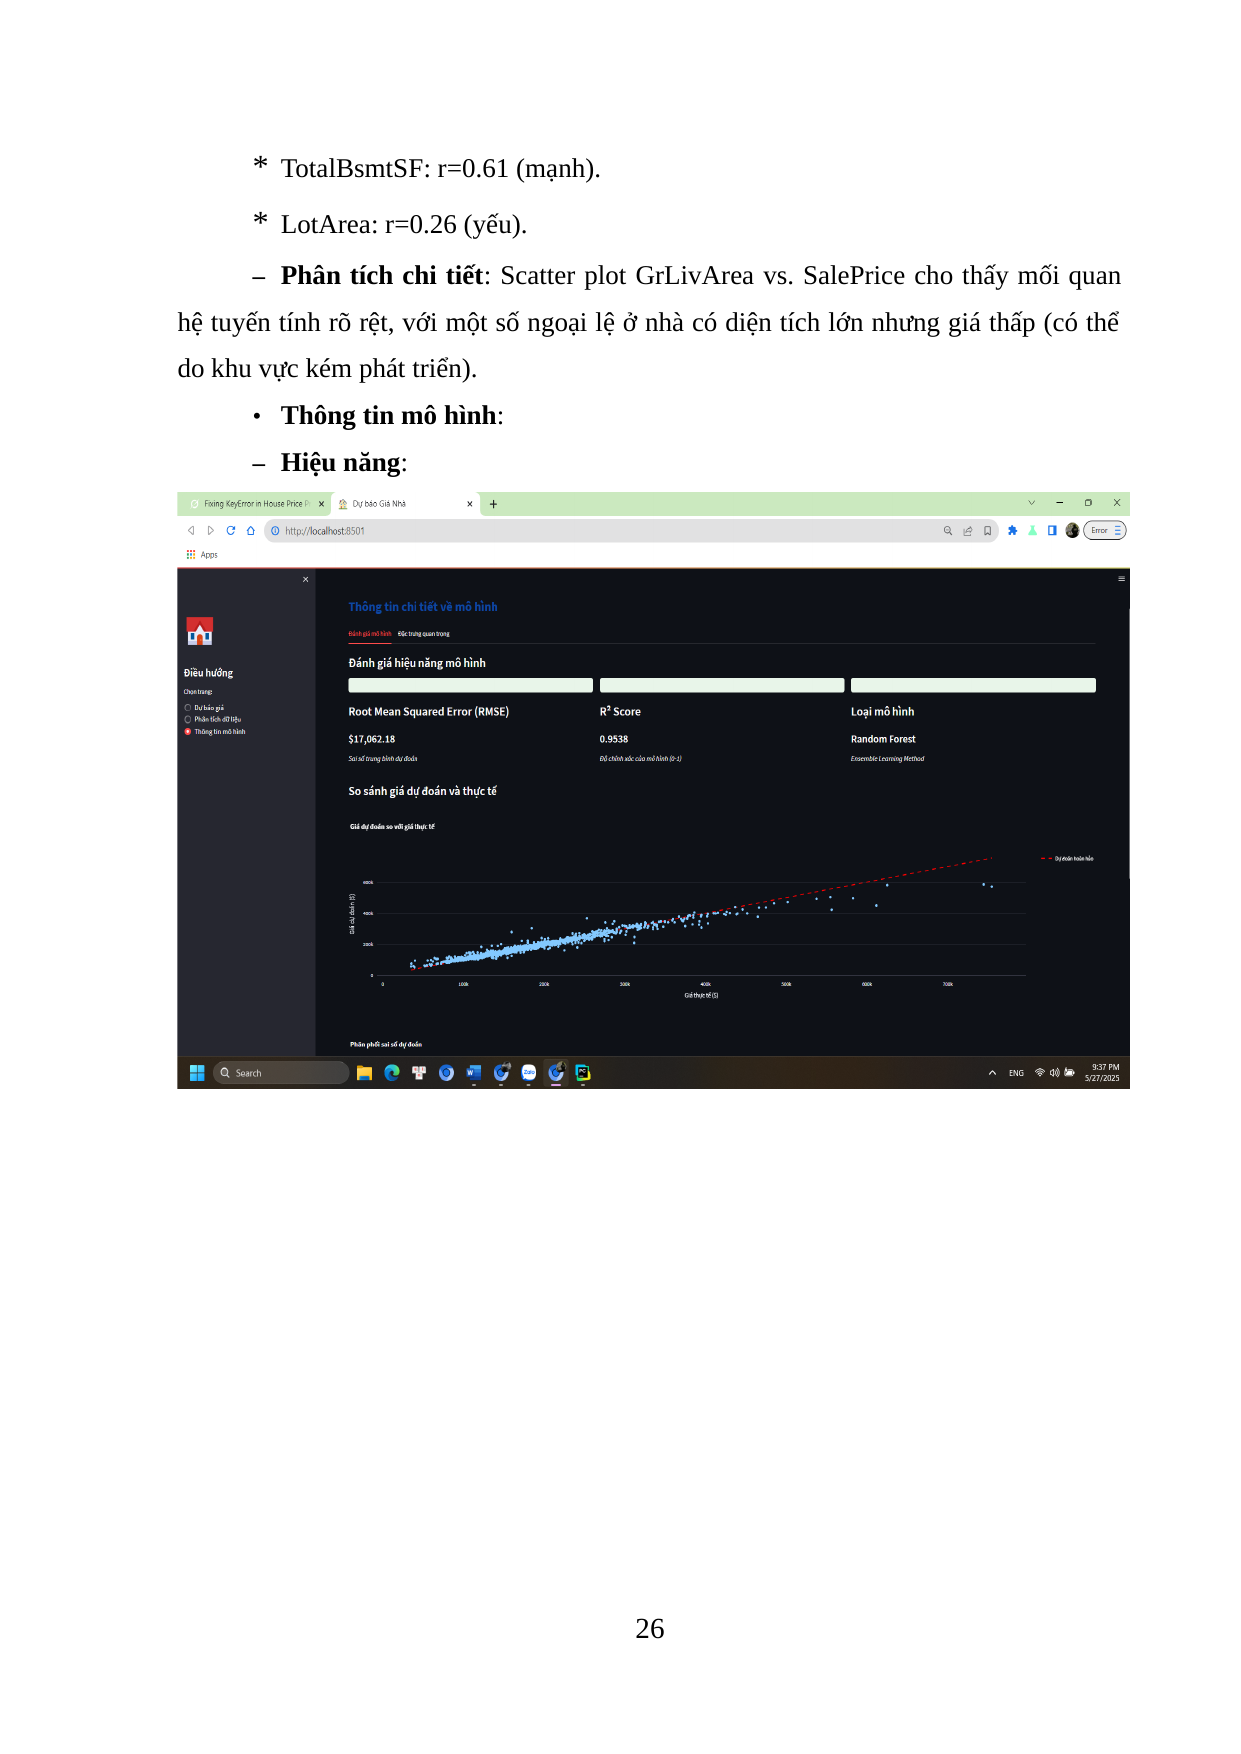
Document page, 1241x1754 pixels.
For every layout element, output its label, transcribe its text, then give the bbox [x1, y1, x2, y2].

list Phân tích chi tiết: Scatter plot GrLivArea vs. SalePrice cho thấy mối quan hệ tuyến tính rõ rệt, với một số ngoại lệ ở nhà có diện tích lớn nhưng giá thấp (có thể do khu vực kém phát triển). [177, 259, 1122, 383]
list Hiệu năng: [177, 446, 1122, 477]
list TotalBsmtSF: r=0.61 (mạnh). [177, 148, 1122, 185]
picture [177, 492, 1130, 1089]
list LotArea: r=0.26 (yếu). [177, 203, 1122, 240]
list Thông tin mô hình: [177, 399, 1122, 430]
